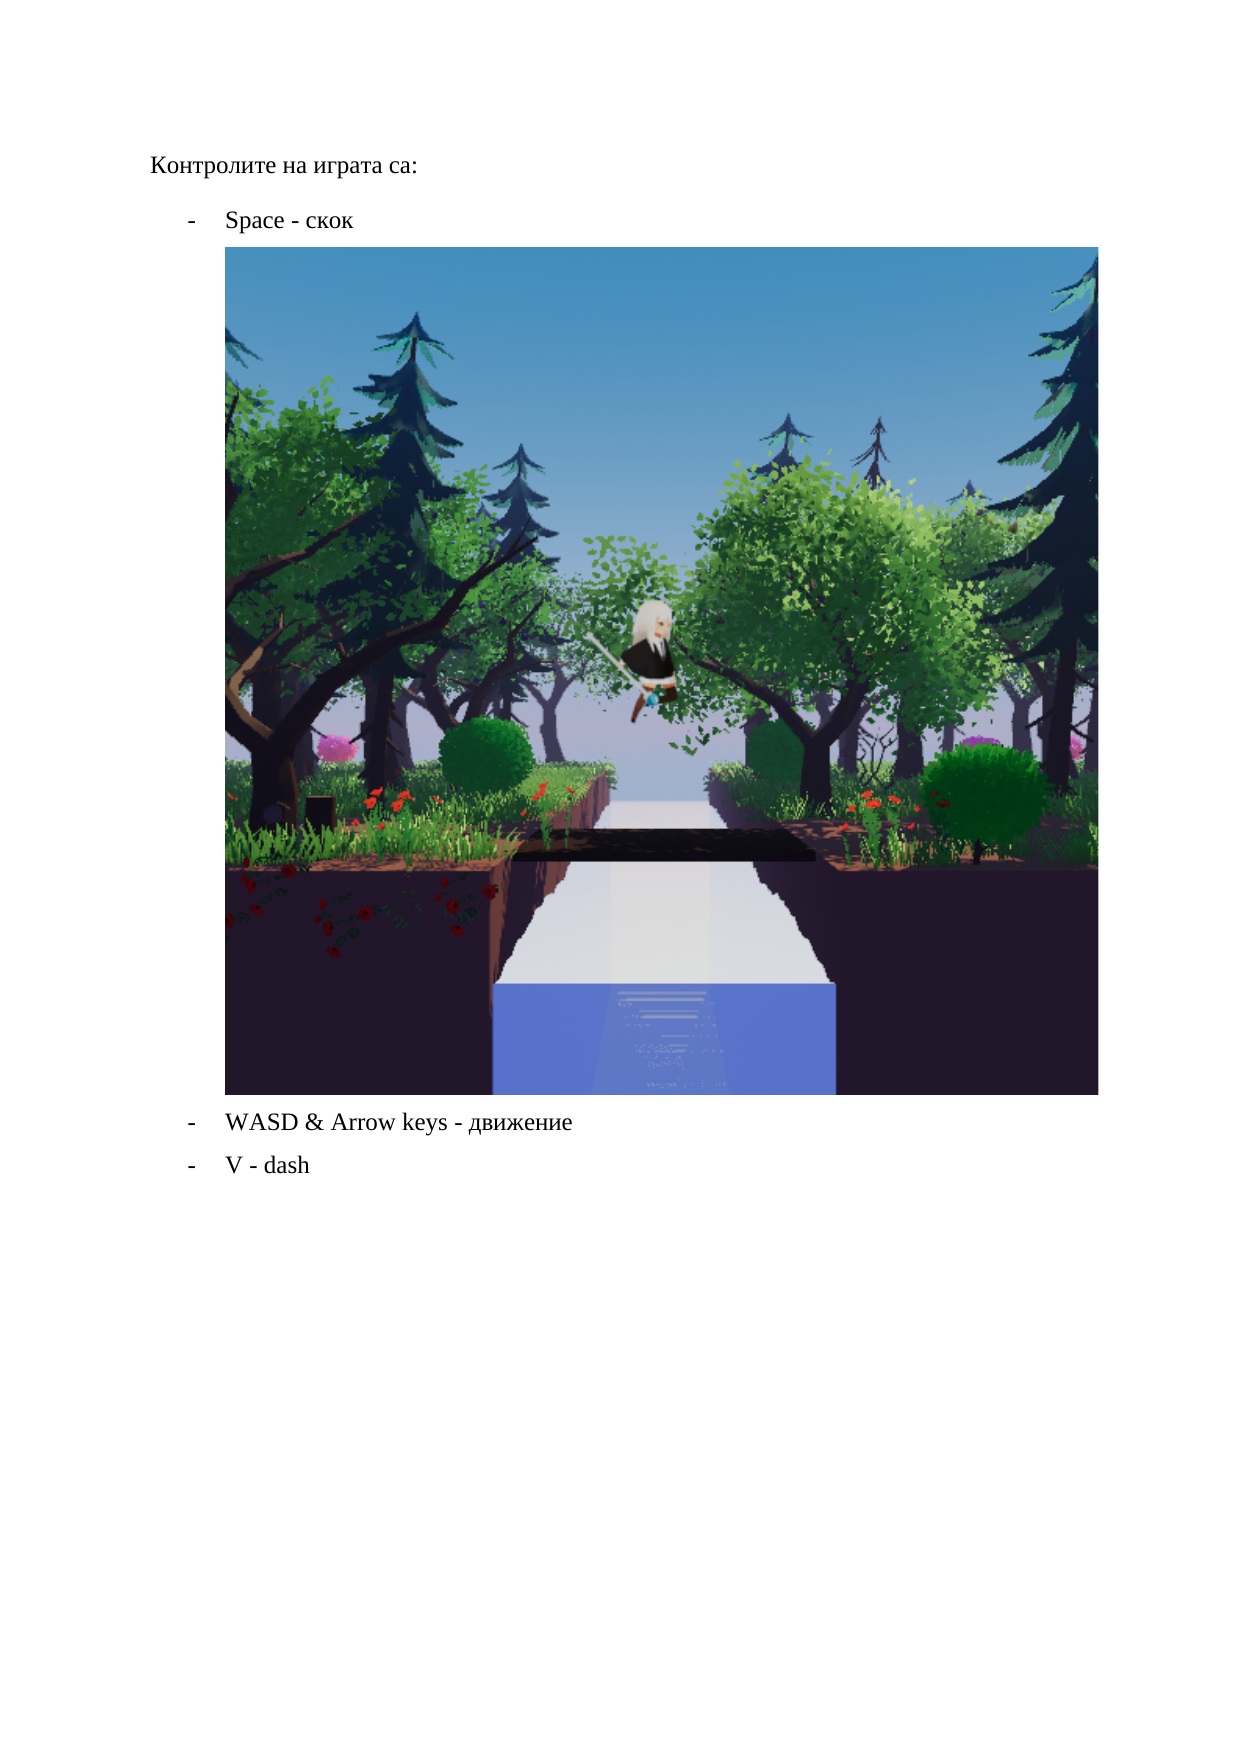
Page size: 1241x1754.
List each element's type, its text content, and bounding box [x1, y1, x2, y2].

text Контролите на играта са: [150, 150, 1090, 179]
list V - dash [187, 1151, 1090, 1179]
picture [225, 247, 1099, 1095]
list WASD & Arrow keys - движение [187, 1107, 1090, 1136]
